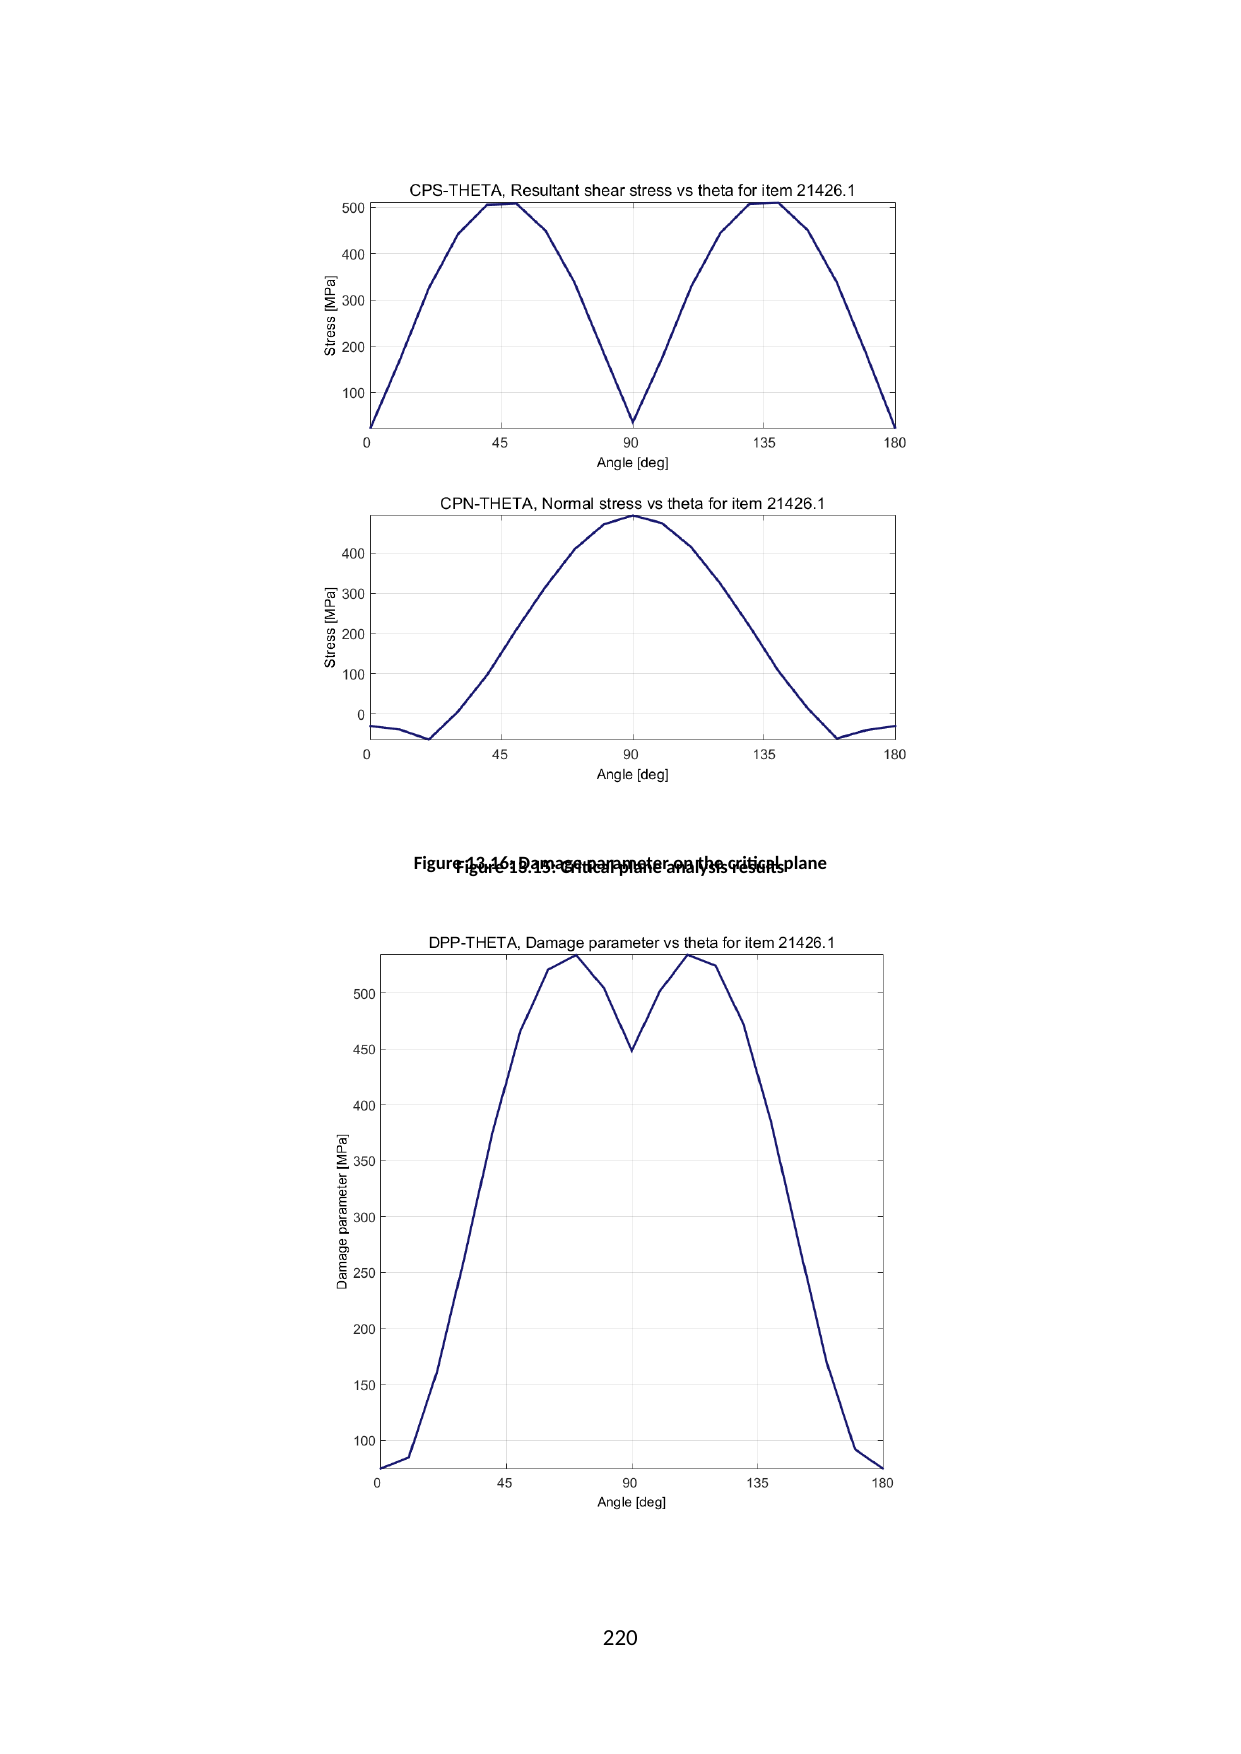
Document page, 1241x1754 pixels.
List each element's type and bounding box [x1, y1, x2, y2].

picture [296, 907, 944, 1538]
picture [282, 153, 959, 812]
